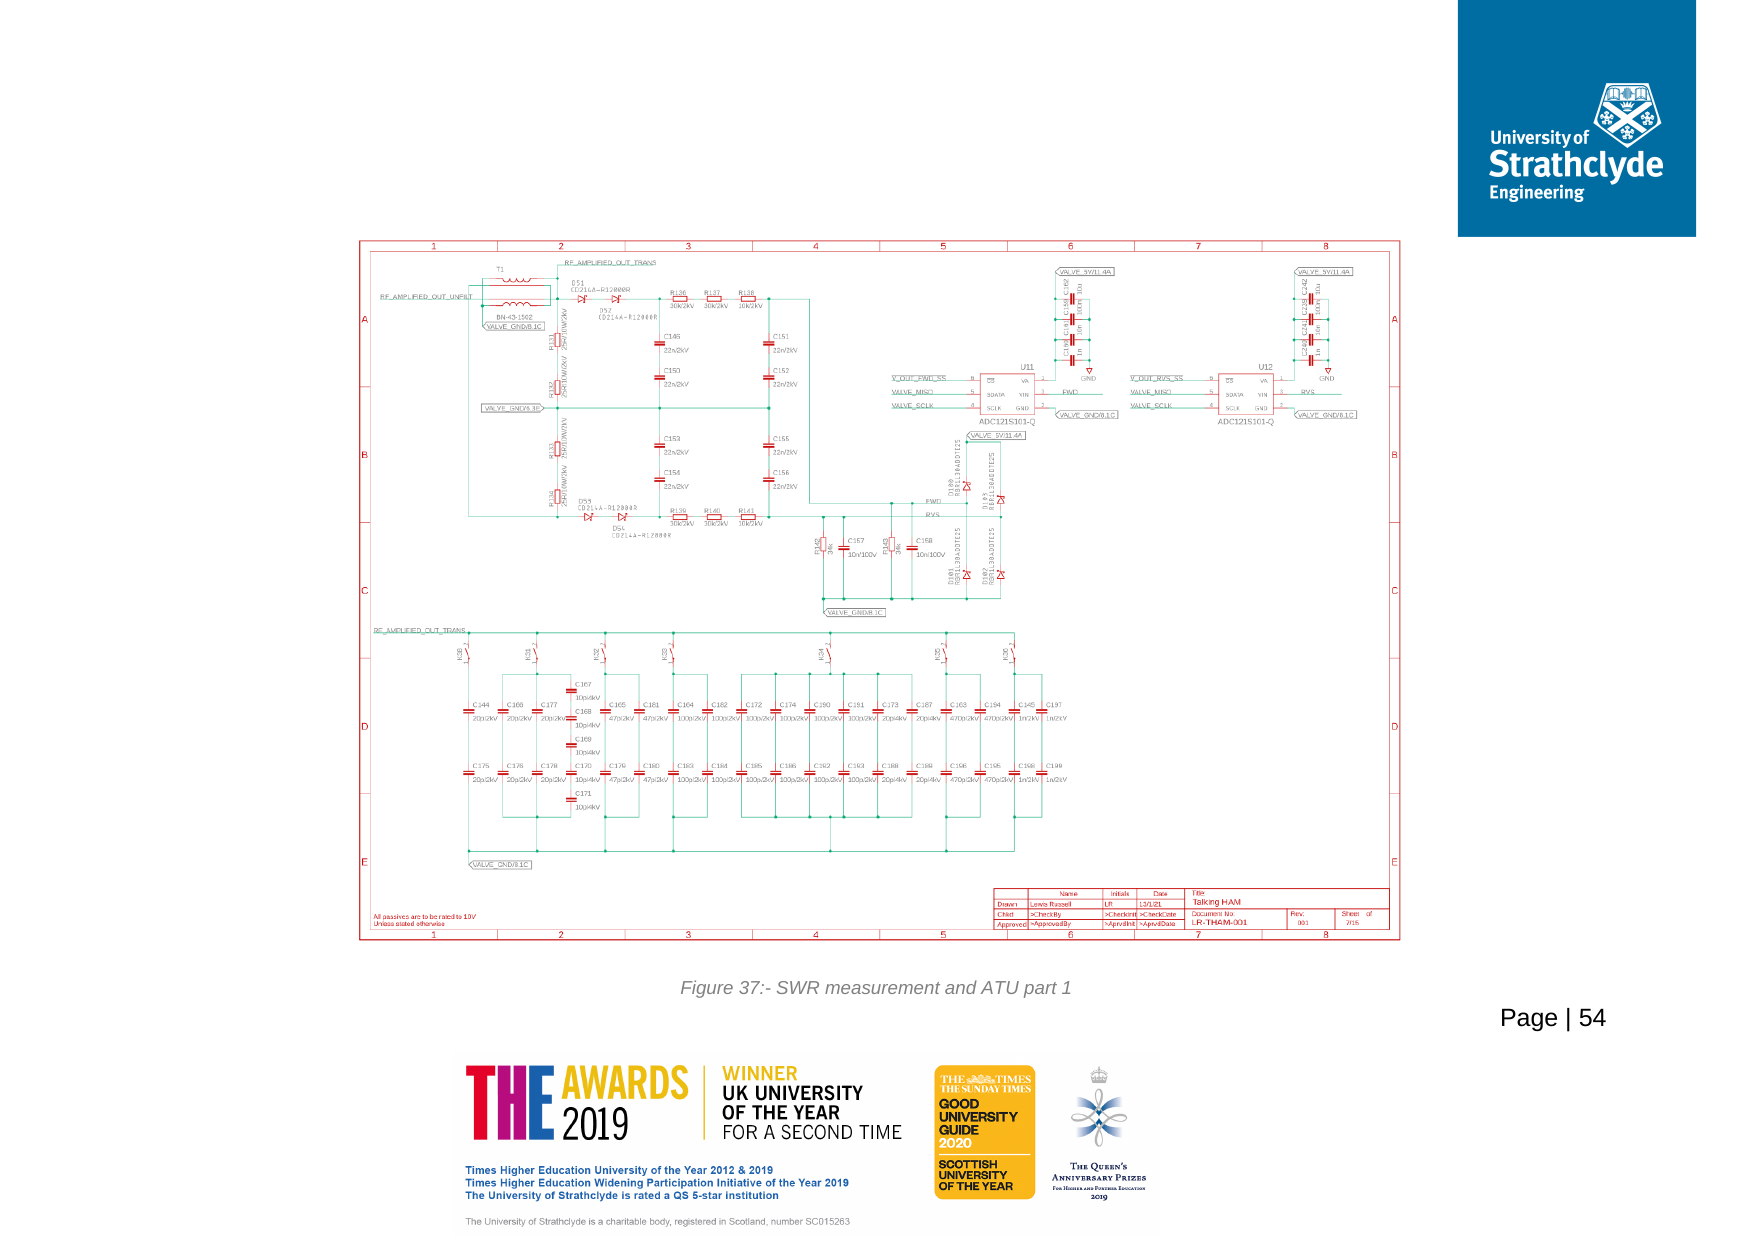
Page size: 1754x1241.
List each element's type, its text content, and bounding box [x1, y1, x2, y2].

picture [1594, 116, 1599, 126]
picture [1603, 112, 1613, 124]
picture [349, 236, 1405, 942]
picture [1526, 136, 1533, 143]
picture [1524, 158, 1533, 176]
picture [1535, 158, 1550, 176]
picture [1492, 131, 1500, 143]
picture [1535, 190, 1556, 198]
picture [1566, 151, 1580, 176]
picture [1604, 84, 1651, 135]
picture [1647, 158, 1662, 176]
picture [1563, 135, 1568, 145]
picture [1622, 127, 1629, 135]
picture [452, 1051, 1160, 1238]
picture [1609, 158, 1626, 184]
picture [1491, 186, 1498, 198]
picture [1518, 135, 1523, 143]
picture [1584, 157, 1597, 176]
picture [1504, 135, 1510, 143]
picture [1642, 113, 1649, 121]
text Figure 37:- SWR measurement and ATU part 1 [148, 977, 1606, 999]
picture [1552, 154, 1562, 176]
picture [1491, 150, 1508, 176]
picture [1601, 151, 1607, 176]
picture [1628, 151, 1643, 176]
picture [1510, 154, 1520, 176]
